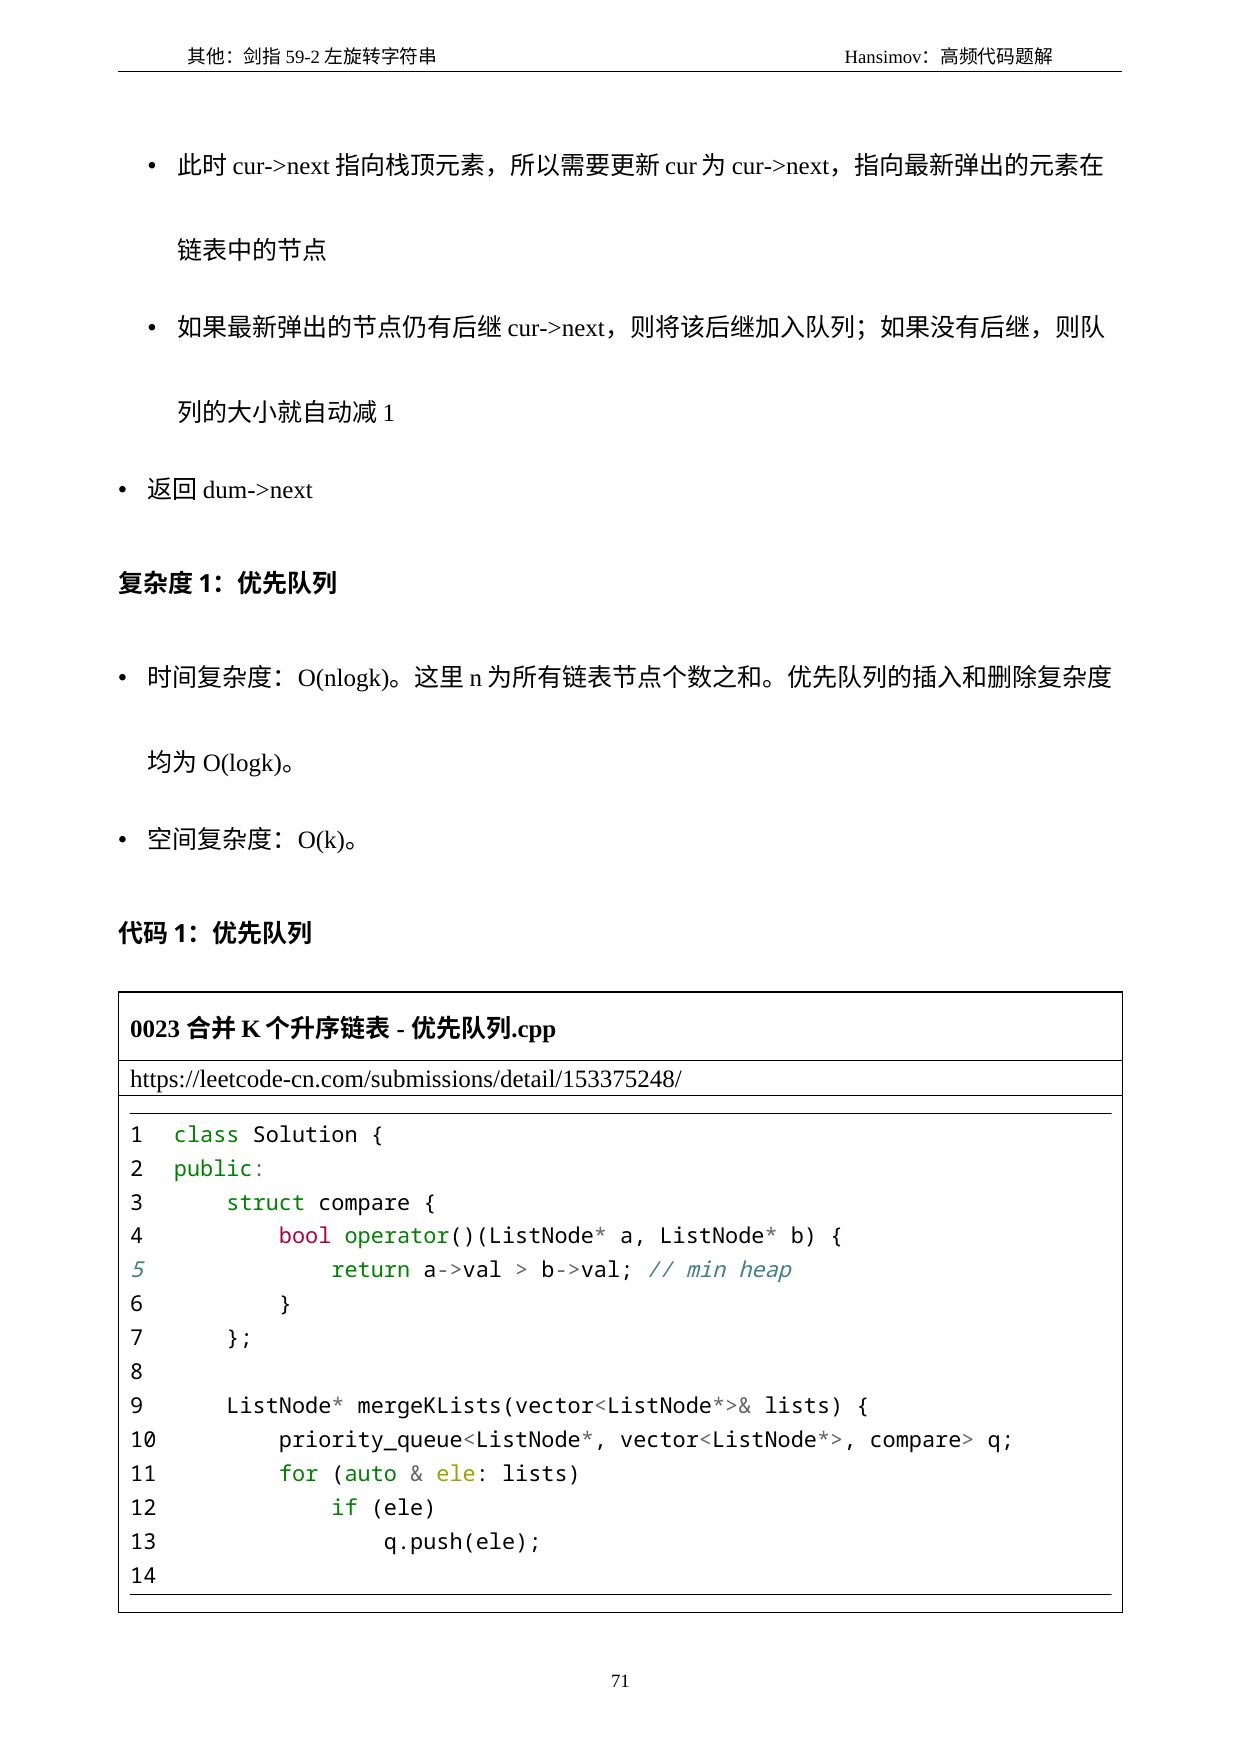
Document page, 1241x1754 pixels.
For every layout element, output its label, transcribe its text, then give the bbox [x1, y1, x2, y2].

text 此时cur->next指向栈顶元素，所以需要更新cur为cur->next，指向最新弹出的元素在链表中的节点 [148, 130, 1122, 283]
table_cell https://leetcode-cn.com/submissions/detail/153375248/ [119, 1061, 1122, 1095]
table_header 0023 合并K个升序链表 - 优先队列.cpp [119, 993, 1122, 1060]
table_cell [119, 1096, 1122, 1612]
text 空间复杂度：O(k)。 [118, 803, 1122, 871]
text 返回dum->next [118, 454, 1122, 522]
subtitle 代码1：优先队列 [118, 897, 1097, 965]
text 时间复杂度：O(nlogk)。这里n为所有链表节点个数之和。优先队列的插入和删除复杂度均为O(logk)。 [118, 642, 1122, 794]
subtitle 复杂度1：优先队列 [118, 548, 1097, 616]
text 如果最新弹出的节点仍有后继cur->next，则将该后继加入队列；如果没有后继，则队列的大小就自动减1 [148, 292, 1122, 444]
